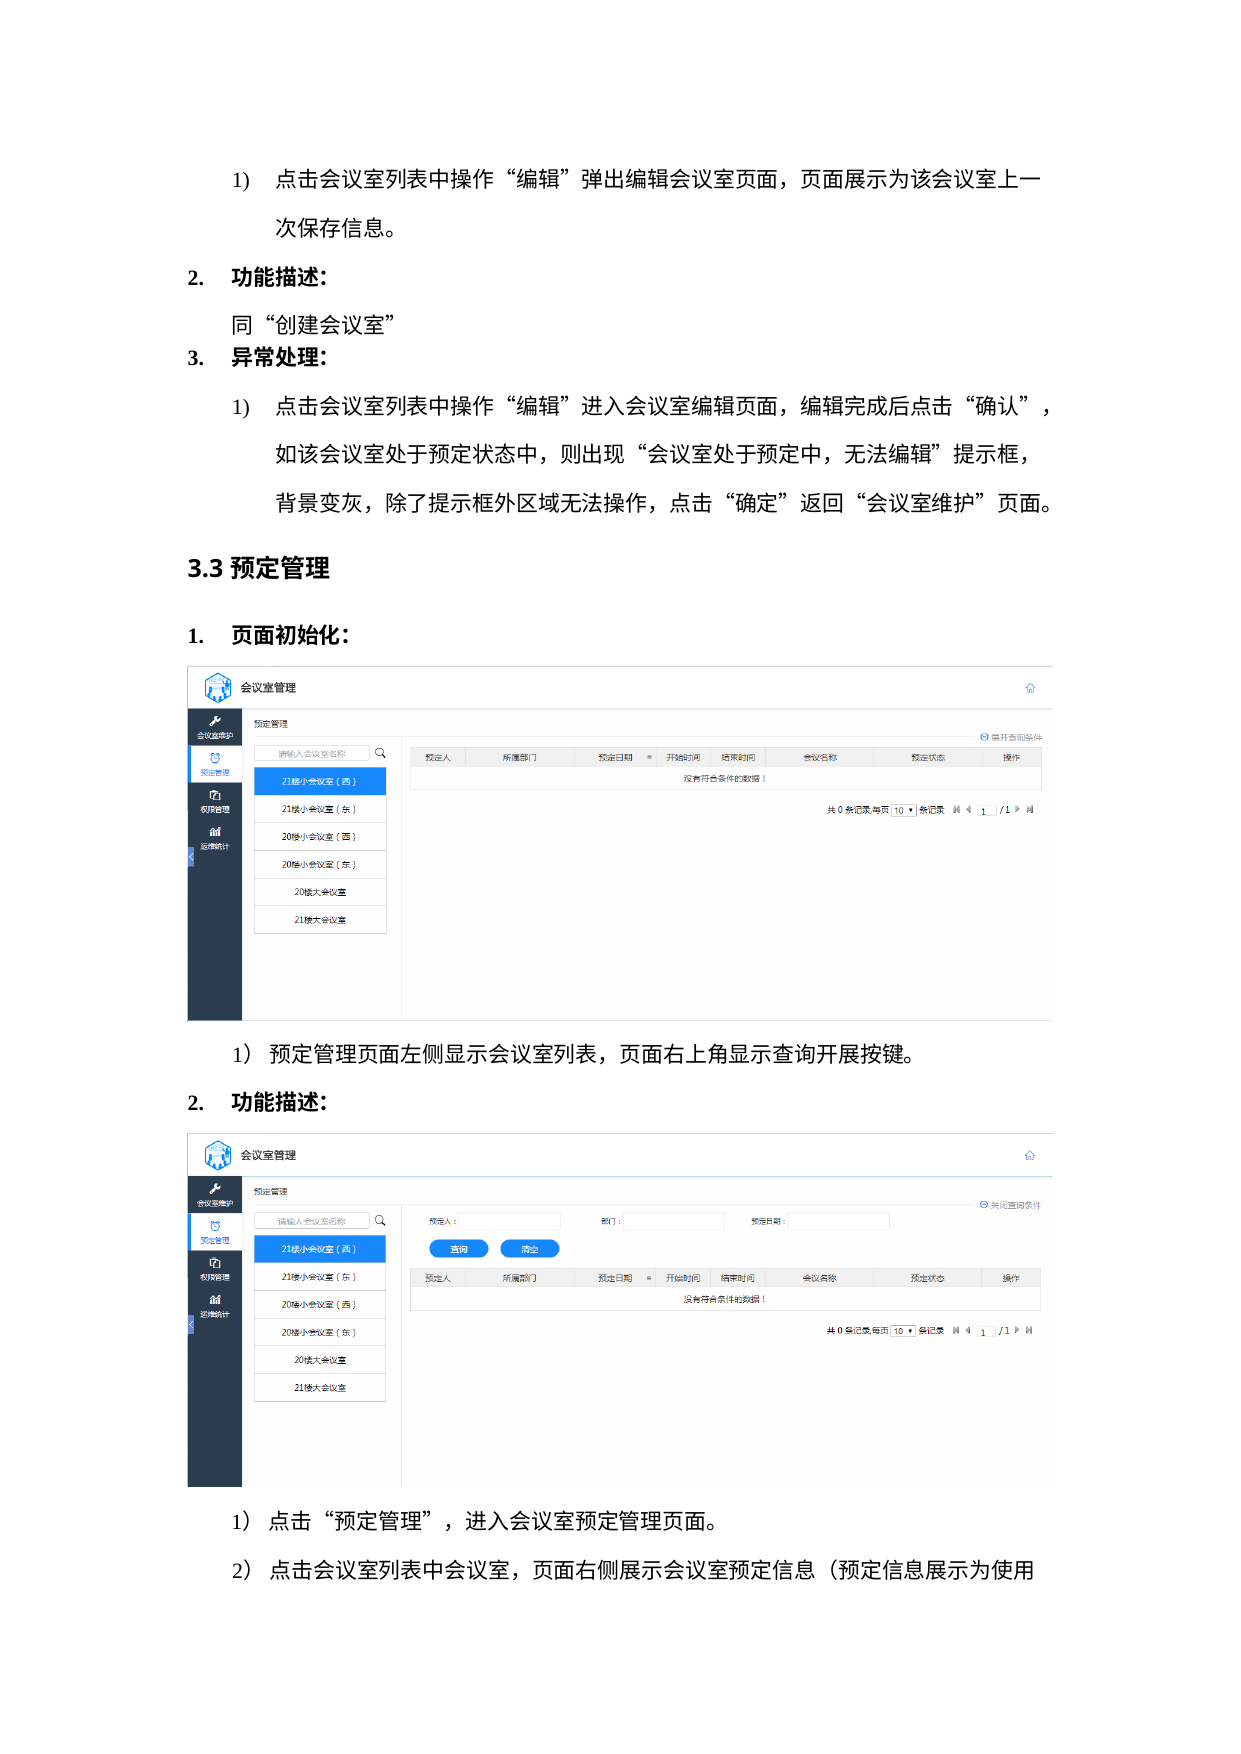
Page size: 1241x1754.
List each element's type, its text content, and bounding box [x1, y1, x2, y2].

text 同“创建会议室” [187, 307, 1053, 340]
list 预定管理页面左侧显示会议室列表，页面右上角显示查询开展按键。 [232, 1036, 1053, 1069]
list 异常处理： [187, 340, 1053, 372]
picture [187, 665, 1053, 1022]
list 功能描述： [187, 1085, 1053, 1117]
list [232, 1552, 1053, 1585]
list 页面初始化： [187, 617, 1053, 650]
list 点击会议室列表中操作“编辑”进入会议室编辑页面，编辑完成后点击“确认”，如该会议室处于预定状态中，则出现“会议室处于预定中，无法编辑”提示框，背景变灰，除了提示框外区域无法操作，点击“确定”返回“会议室维护”页面。 [232, 388, 1053, 518]
list 功能描述： [187, 259, 1053, 292]
text 3.3 预定管理 [187, 534, 1053, 599]
list 点击“预定管理”，进入会议室预定管理页面。 [231, 1504, 1053, 1536]
list 点击会议室列表中操作“编辑”弹出编辑会议室页面，页面展示为该会议室上一次保存信息。 [232, 162, 1053, 243]
picture [187, 1133, 1053, 1487]
